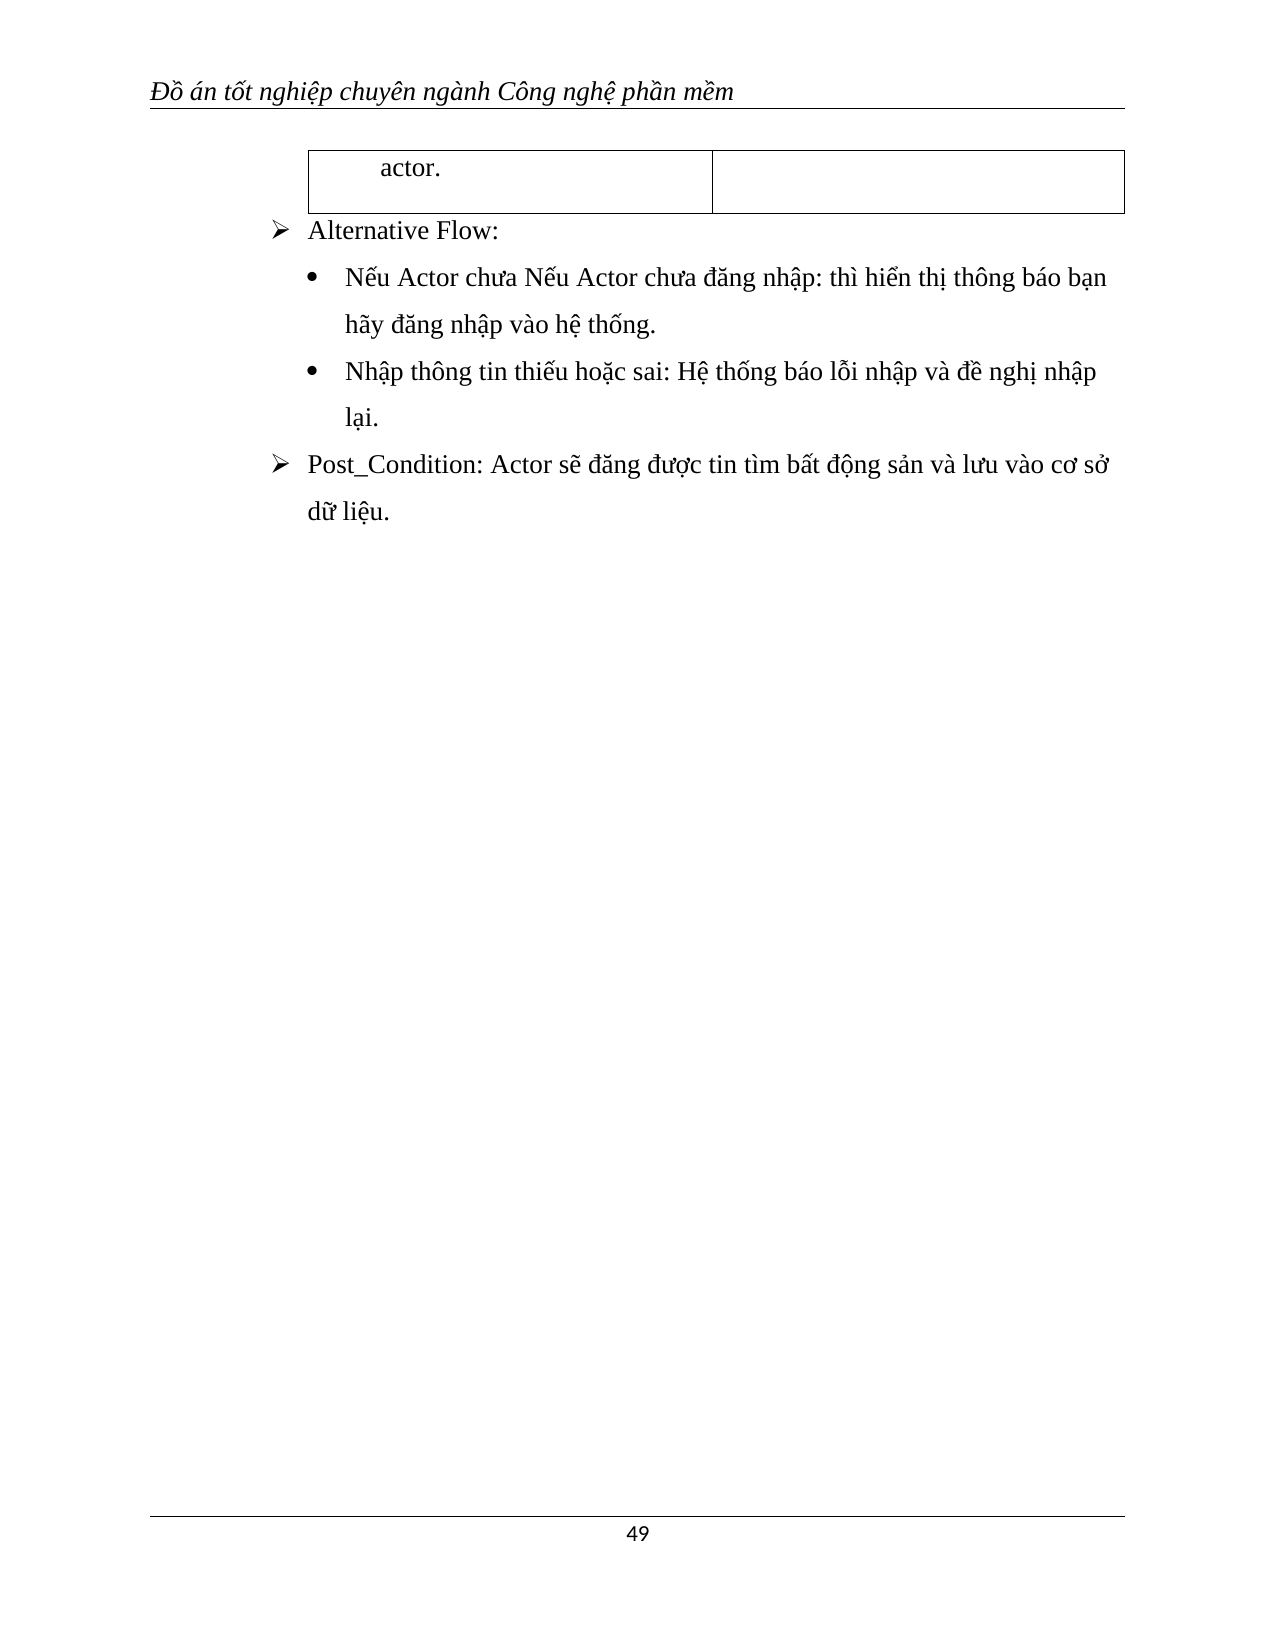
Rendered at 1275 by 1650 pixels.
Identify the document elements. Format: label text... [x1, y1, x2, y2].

list Nếu Actor chưa Nếu Actor chưa đăng nhập: thì hiển thị thông báo bạn hãy đăng nhập vào hệ thống. [307, 261, 1125, 339]
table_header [713, 151, 1124, 213]
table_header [309, 151, 712, 213]
list Post_Condition: Actor sẽ đăng được tin tìm bất động sản và lưu vào cơ sở dữ liệu. [270, 448, 1125, 526]
list Nhập thông tin thiếu hoặc sai: Hệ thống báo lỗi nhập và đề nghị nhập lại. [307, 355, 1125, 433]
list Alternative Flow: [270, 214, 1125, 246]
